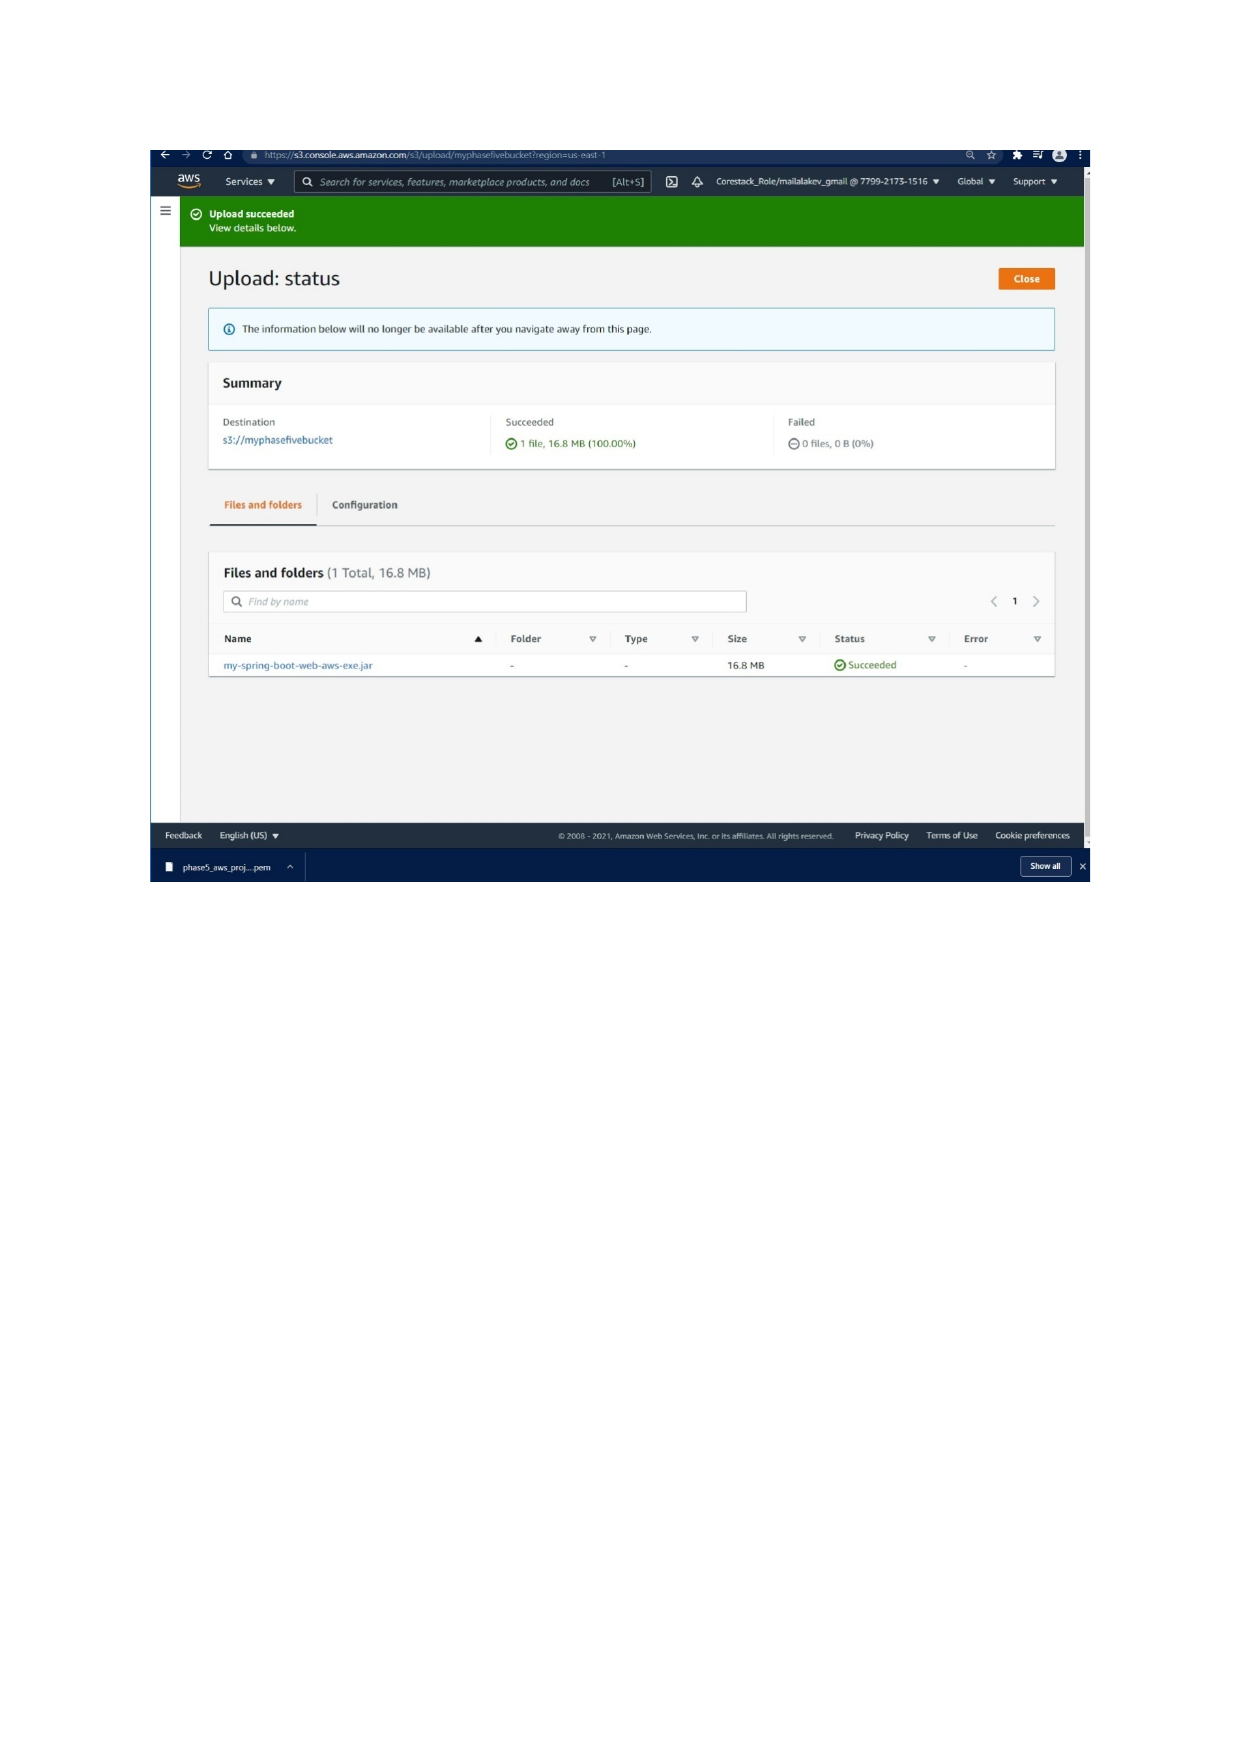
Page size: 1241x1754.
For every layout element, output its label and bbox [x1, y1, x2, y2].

picture [150, 150, 1091, 882]
